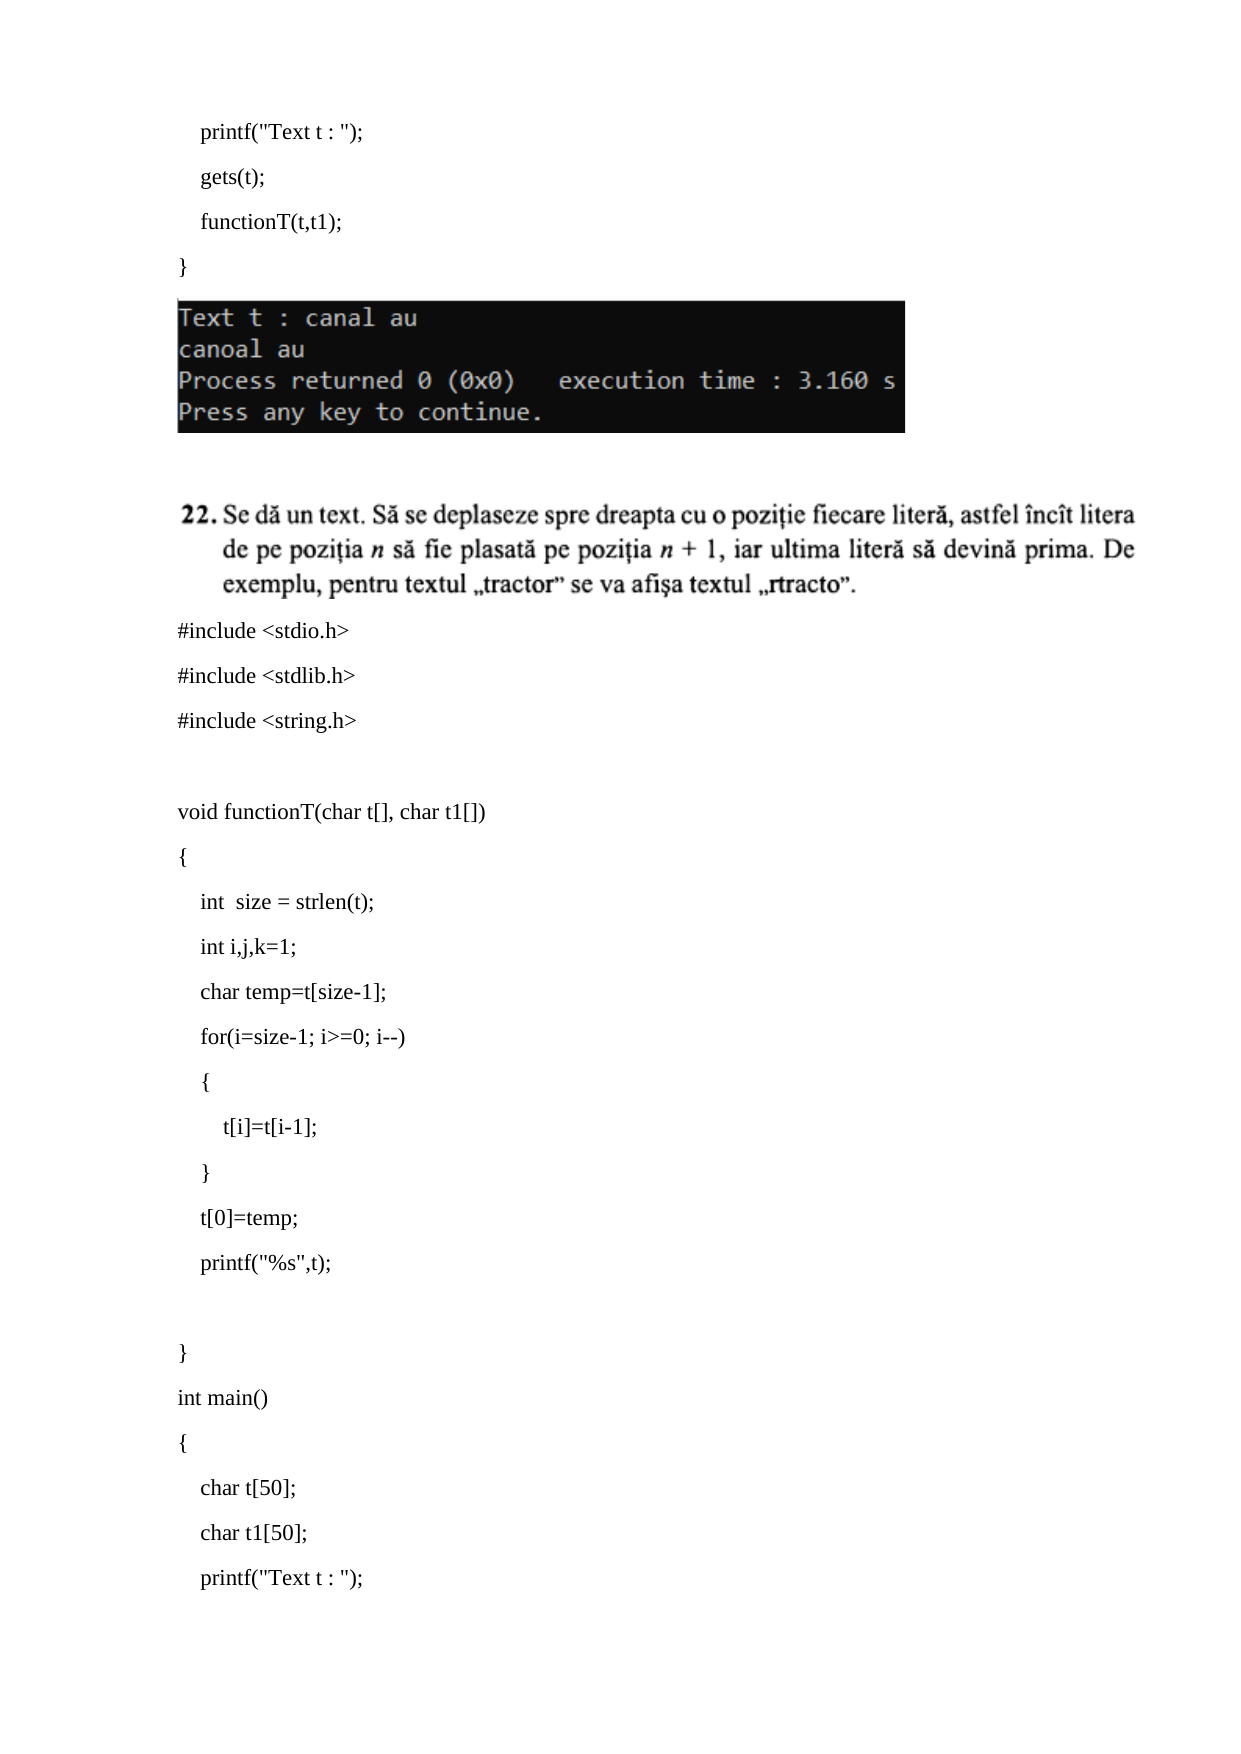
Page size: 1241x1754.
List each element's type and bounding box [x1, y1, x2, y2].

picture [177, 496, 1148, 599]
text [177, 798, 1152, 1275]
picture [177, 298, 906, 433]
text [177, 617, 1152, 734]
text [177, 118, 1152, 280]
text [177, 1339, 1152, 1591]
